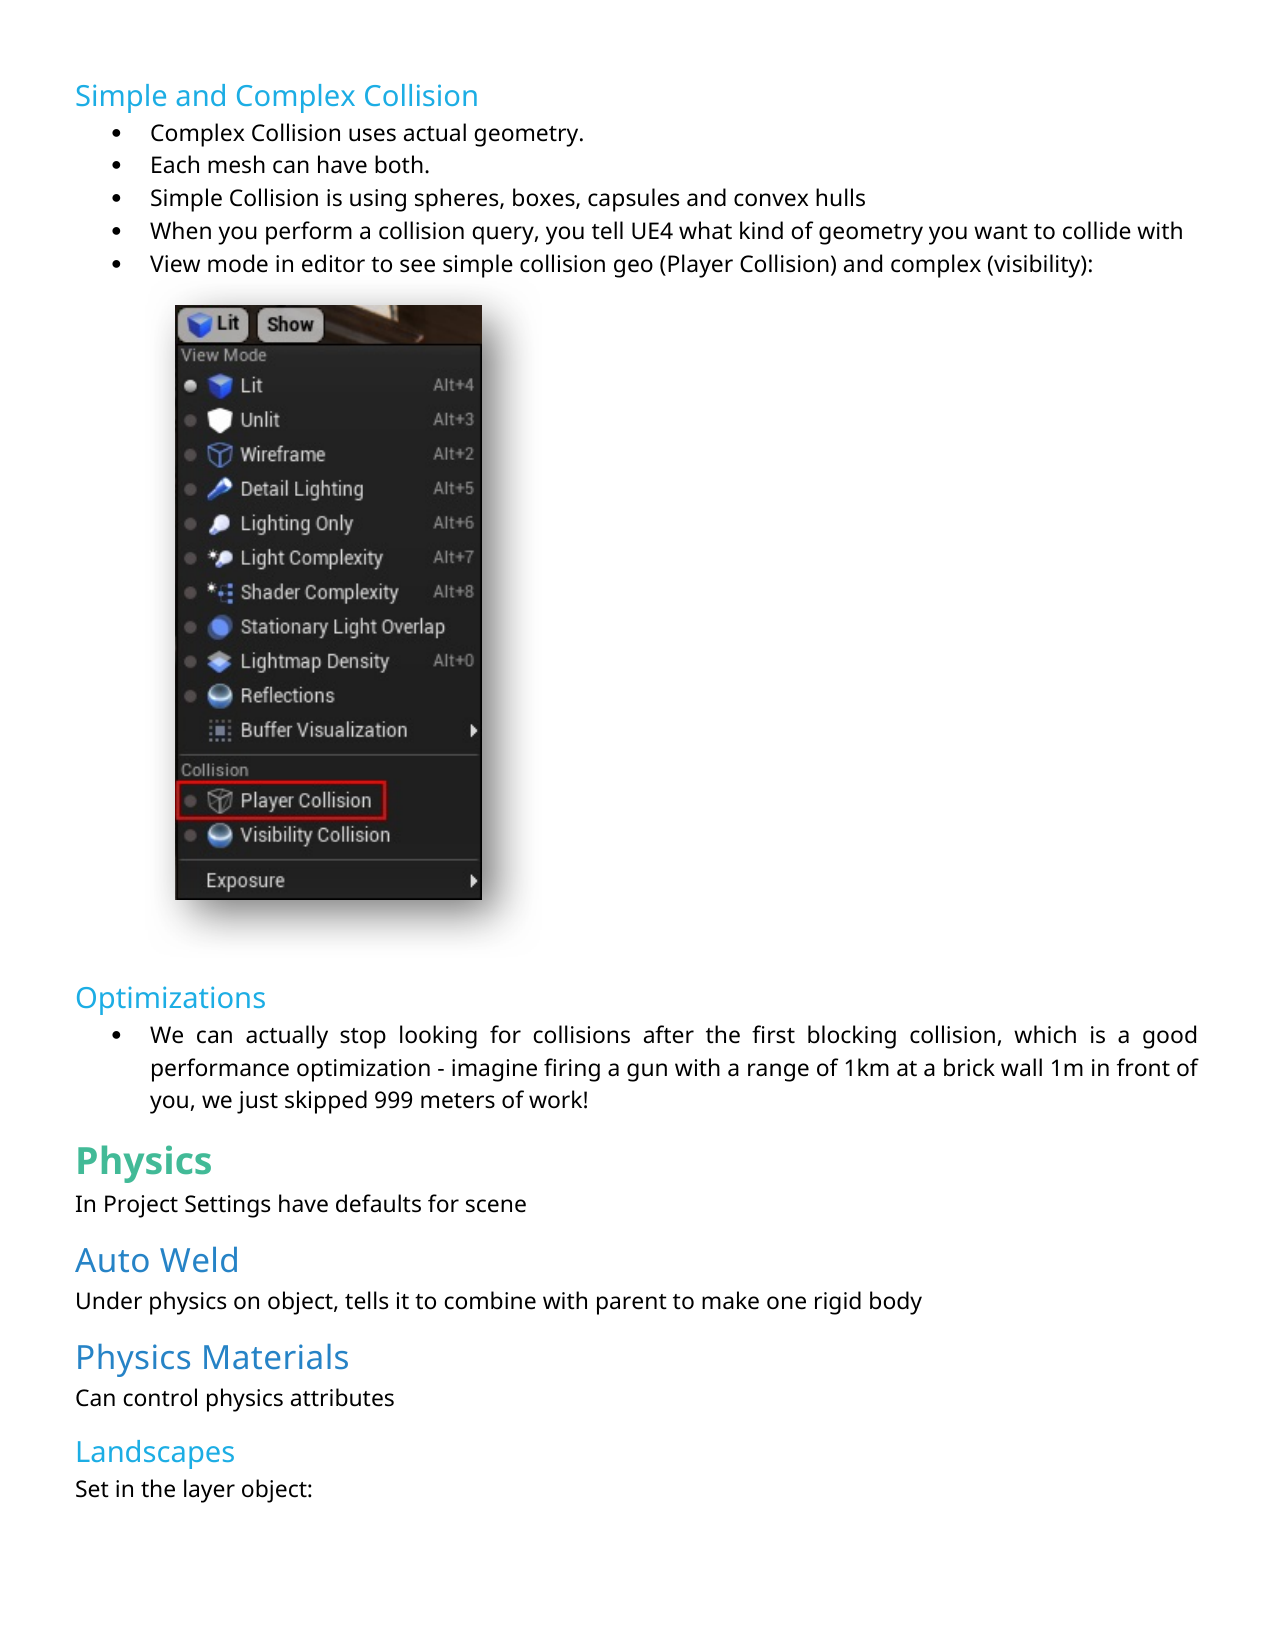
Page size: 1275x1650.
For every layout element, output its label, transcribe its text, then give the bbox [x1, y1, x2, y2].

text Set in the layer object: [75, 1473, 1200, 1504]
list Complex Collision uses actual geometry. [112, 117, 1200, 148]
text Under physics on object, tells it to combine with parent to make one rigid body [75, 1284, 1200, 1316]
list When you perform a collision query, you tell UE4 what kind of geometry you want to collide with [112, 215, 1200, 246]
subtitle Auto Weld [75, 1237, 1200, 1282]
text Can control physics attributes [75, 1382, 1200, 1413]
list Each mesh can have both. [112, 149, 1200, 181]
list View mode in editor to see simple collision geo (Player Collision) and complex (visibility): [112, 248, 1200, 959]
subtitle Landscapes [75, 1431, 1200, 1471]
subtitle Optimizations [75, 977, 1200, 1017]
picture [175, 305, 482, 900]
list We can actually stop looking for collisions after the first blocking collision, which is a good performance optimization - imagine firing a gun with a range of 1km at a brick wall 1m in front of you, we just skipped 999 meters of work! [112, 1019, 1200, 1116]
text In Project Settings have defaults for scene [75, 1187, 1200, 1219]
subtitle Physics Materials [75, 1334, 1200, 1379]
list Simple Collision is using spheres, boxes, capsules and convex hulls [112, 182, 1200, 213]
subtitle Physics [75, 1134, 1200, 1185]
subtitle Simple and Complex Collision [75, 75, 1200, 115]
